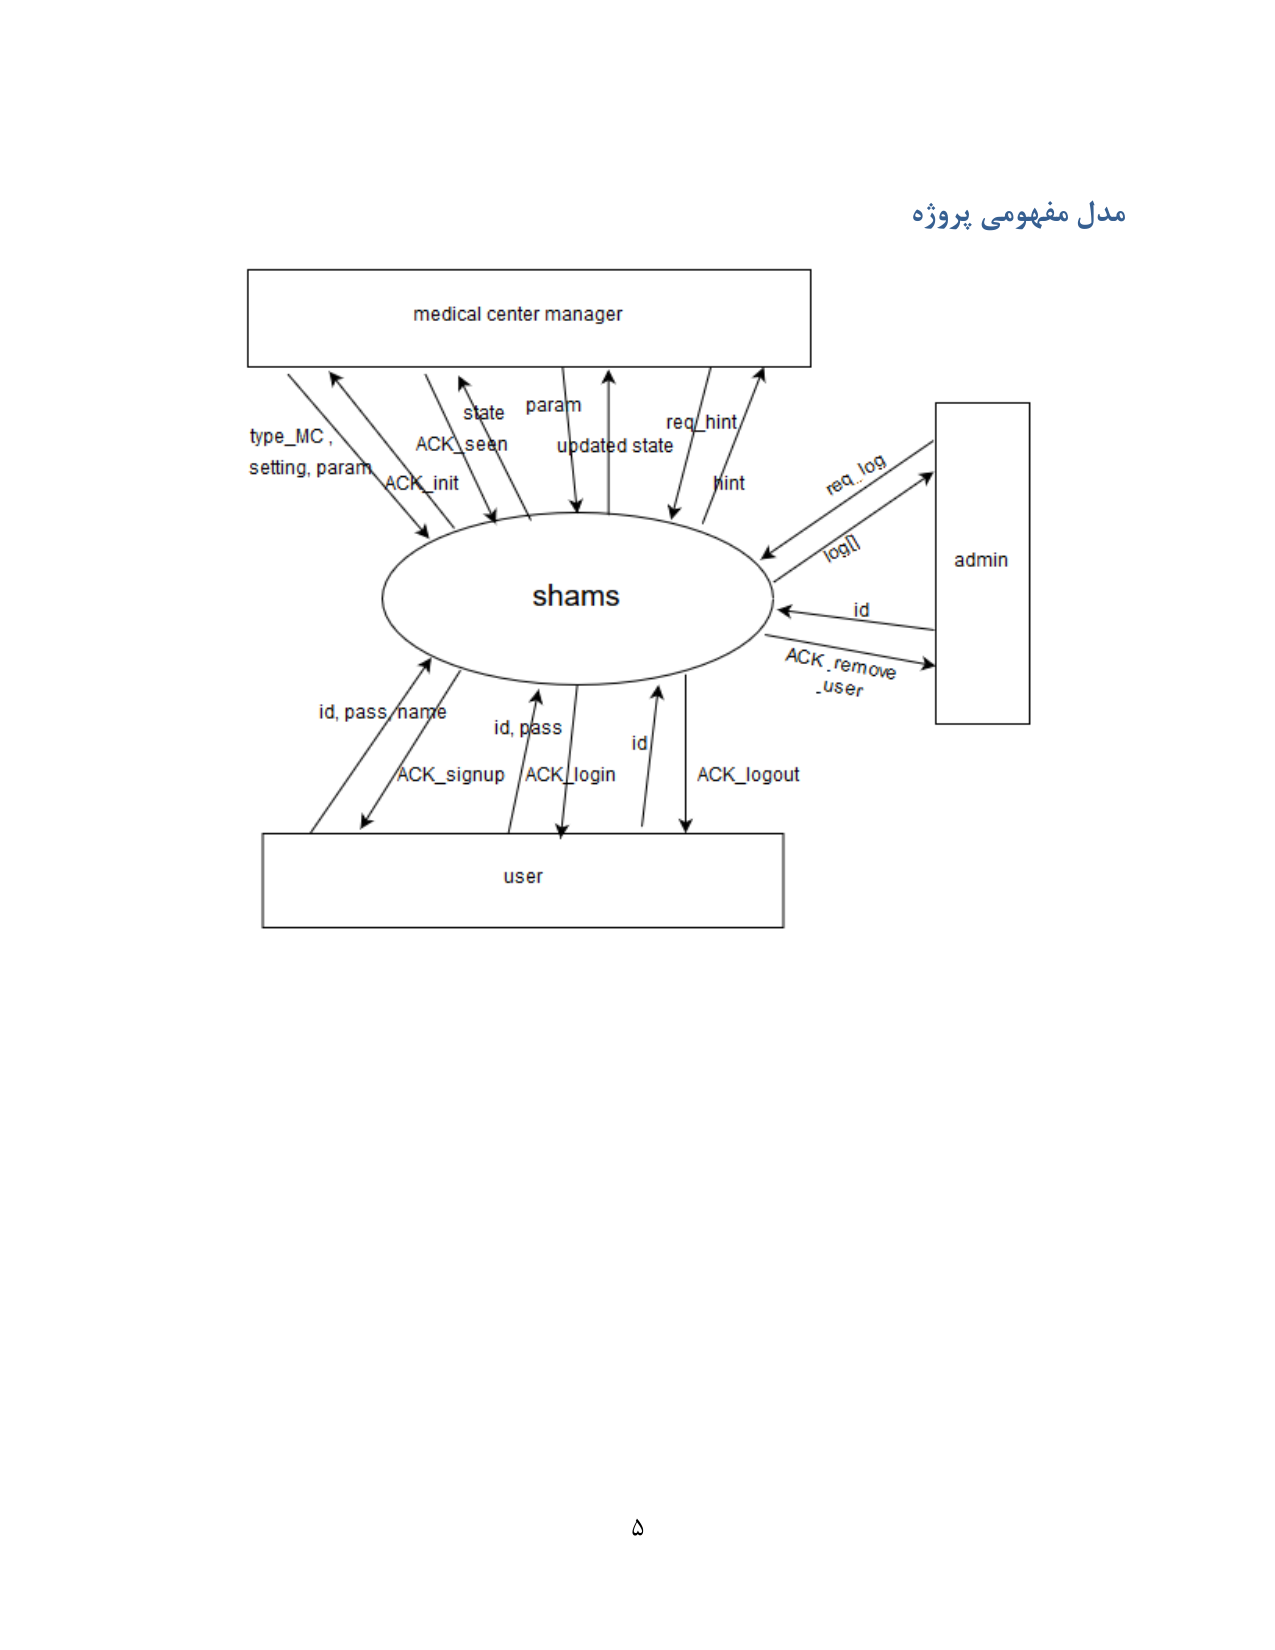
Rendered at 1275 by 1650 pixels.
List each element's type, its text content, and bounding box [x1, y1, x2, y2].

subtitle مدل مفهومی پروژه [150, 200, 1125, 233]
picture [213, 238, 1062, 960]
